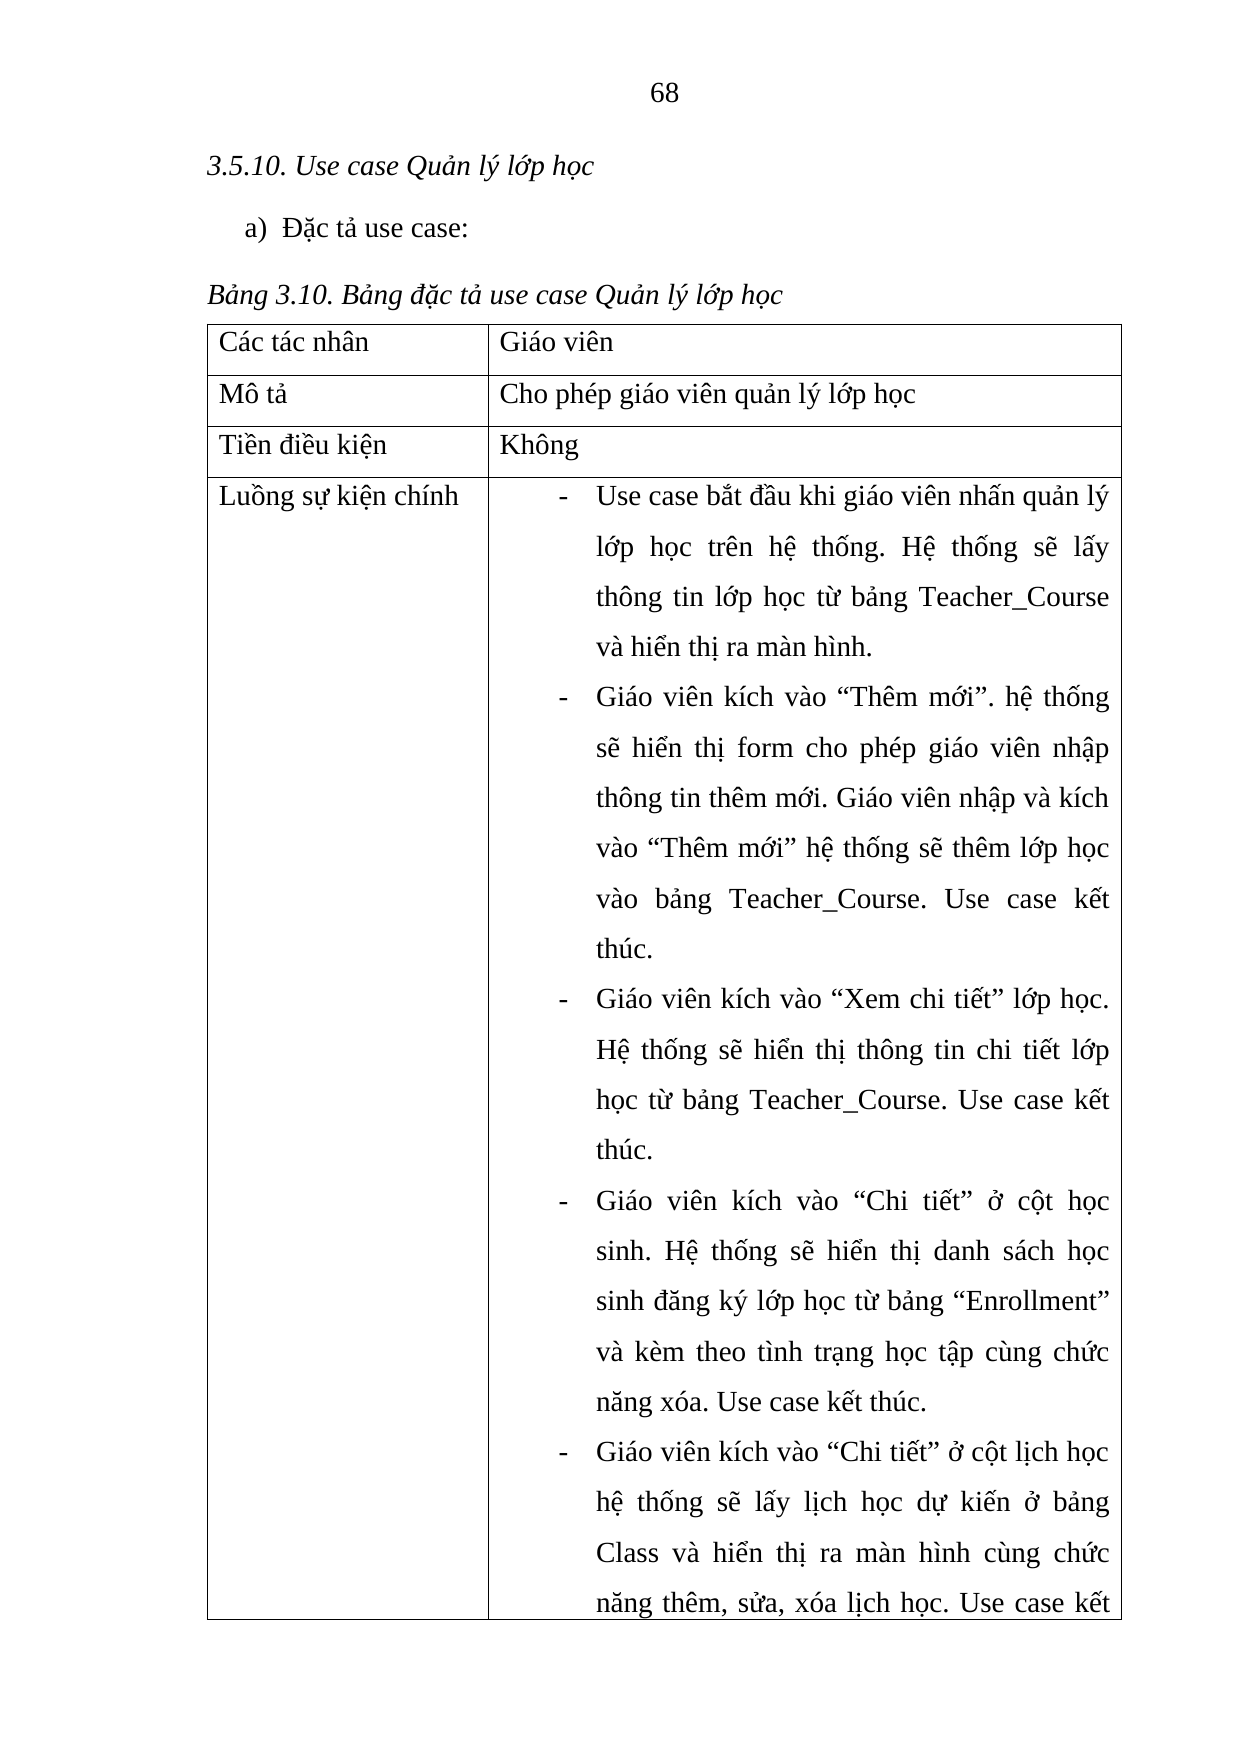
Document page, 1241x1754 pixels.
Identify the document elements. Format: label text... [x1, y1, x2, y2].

text Bảng 3.10. Bảng đặc tả use case Quản lý lớp học [207, 277, 1122, 311]
list Đặc tả use case: [244, 211, 1122, 244]
table_cell Tiền điều kiện [208, 427, 488, 477]
table_cell Mô tả [208, 376, 488, 426]
table_header Giáo viên [489, 325, 1121, 375]
table_cell Không [489, 427, 1121, 477]
table_cell Luồng sự kiện chính [208, 478, 488, 1619]
table_header Các tác nhân [208, 325, 488, 375]
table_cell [489, 478, 1121, 1619]
subtitle Use case Quản lý lớp học [207, 148, 1122, 181]
table_cell Cho phép giáo viên quản lý lớp học [489, 376, 1121, 426]
